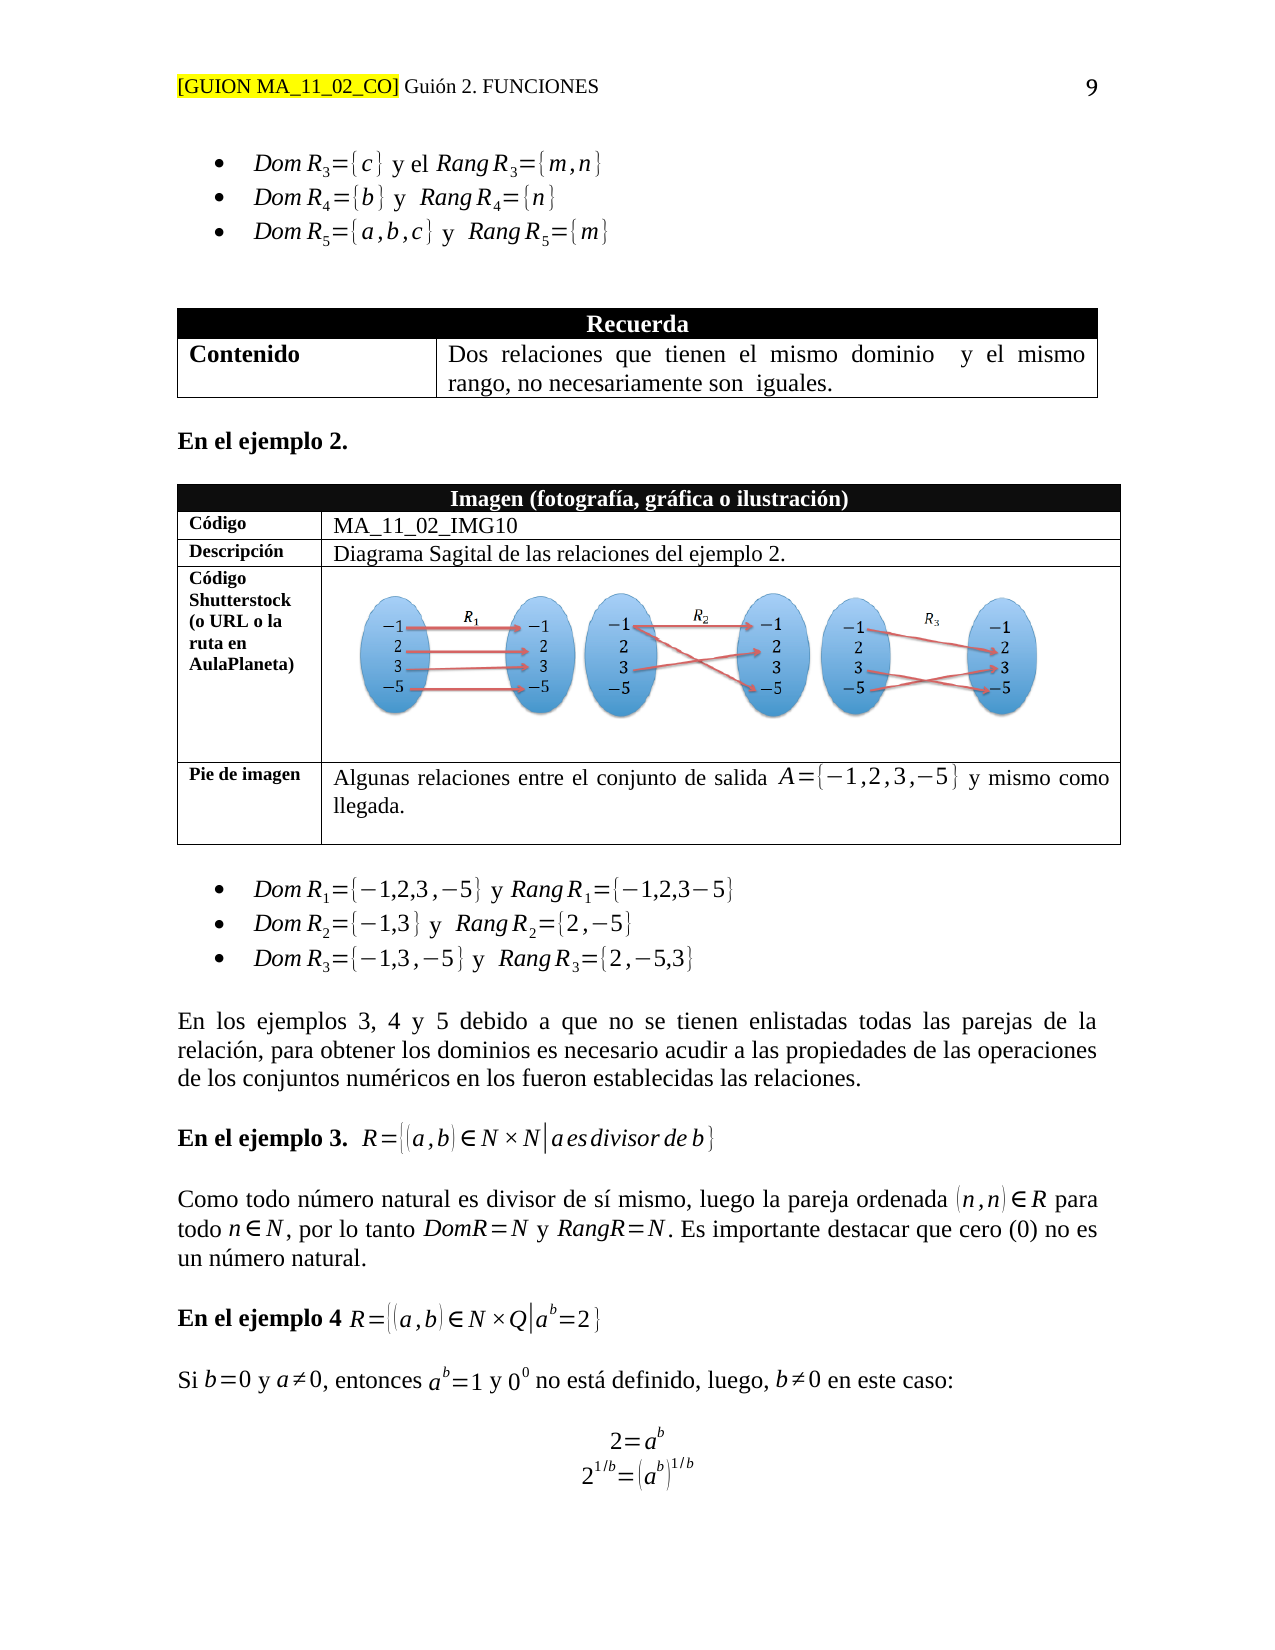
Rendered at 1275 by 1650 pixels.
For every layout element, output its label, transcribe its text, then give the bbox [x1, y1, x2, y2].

table_cell Código [178, 512, 321, 539]
list y [215, 874, 1098, 908]
text En los ejemplos 3, 4 y 5 debido a que no se tienen enlistadas todas las parejas de la relación, para obtener los dominios es necesario acudir a las propiedades de las operaciones de los conjuntos numéricos en los fueron establecidas las relaciones. [177, 1006, 1098, 1092]
table_cell Diagrama Sagital de las relaciones del ejemplo 2. [322, 540, 1120, 566]
table_cell Código Shutterstock (o URL o la ruta en AulaPlaneta) [178, 567, 321, 762]
table_cell [322, 567, 333, 762]
text En el ejemplo 2. [177, 426, 1098, 455]
table_cell Pie de imagen [178, 763, 321, 844]
list y [215, 943, 1098, 977]
list y el [215, 148, 1098, 182]
table_cell MA_11_02_IMG10 [322, 512, 1120, 539]
text Si y , entonces y no está definido, luego, en este caso: [177, 1363, 1098, 1395]
text En el ejemplo 3. [177, 1121, 1098, 1155]
table_cell Descripción [178, 540, 321, 566]
table_cell Contenido [178, 339, 436, 397]
table_header Recuerda [178, 309, 1097, 338]
table_cell Algunas relaciones entre el conjunto de salida y mismo como llegada. [322, 763, 1120, 844]
text En el ejemplo 4 [177, 1301, 1098, 1335]
list y [215, 182, 1098, 216]
table_cell Dos relaciones que tienen el mismo dominio y el mismo rango, no necesariamente son iguales. [437, 339, 1097, 397]
text Como todo número natural es divisor de sí mismo, luego la pareja ordenada para todo , por lo tanto y . Es importante destacar que cero (0) no es un número natural. [177, 1184, 1098, 1272]
table_header Imagen (fotografía, gráfica o ilustración) [178, 485, 1120, 511]
list y [215, 216, 1098, 251]
table_cell [1109, 567, 1120, 762]
list y [215, 908, 1098, 943]
picture [333, 567, 1109, 762]
